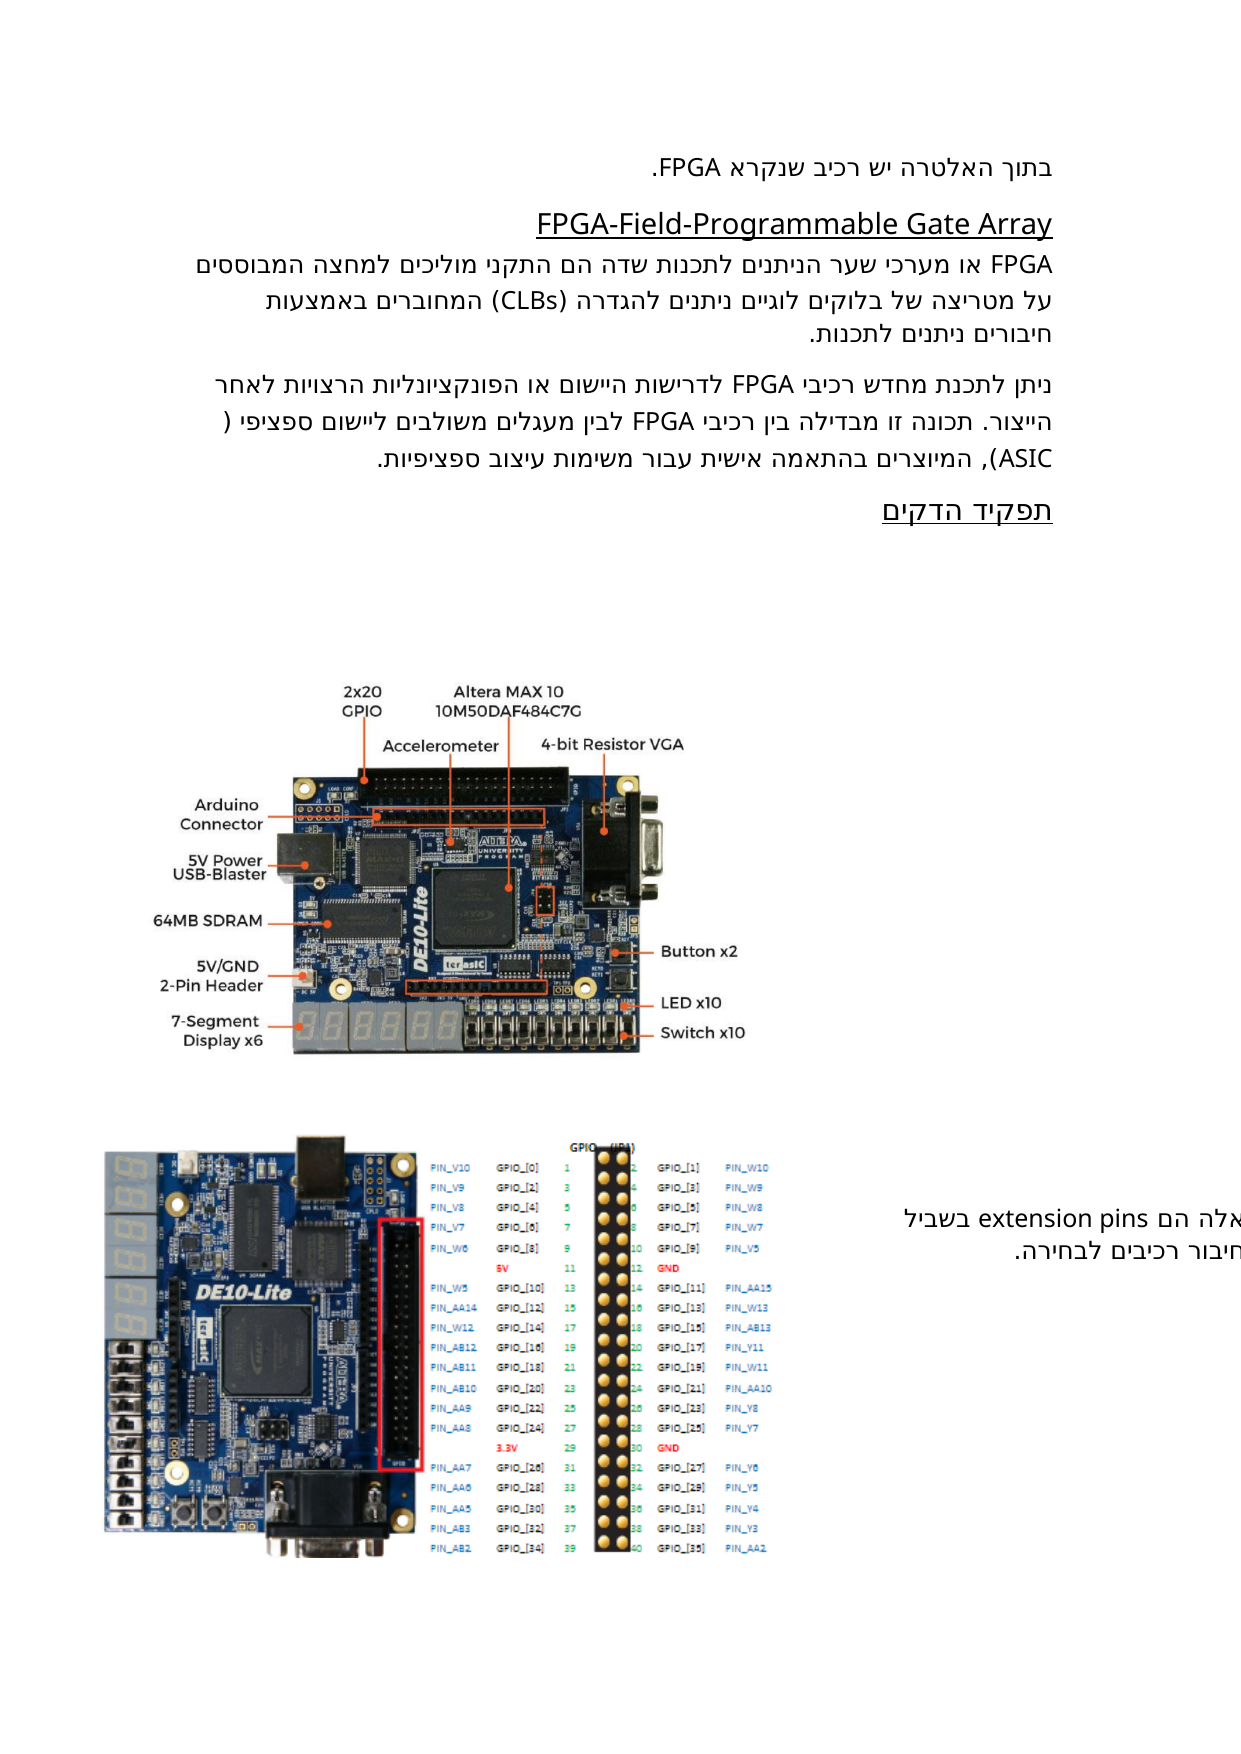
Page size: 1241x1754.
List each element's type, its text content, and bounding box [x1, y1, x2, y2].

text ניתן לתכנת מחדש רכיבי FPGA לדרישות היישום או הפונקציונליות הרצויות לאחר הייצור. תכונה זו מבדילה בין רכיבי FPGA לבין מעגלים משולבים ליישום ספציפי (ASIC), המיוצרים בהתאמה אישית עבור משימות עיצוב ספציפיות. [187, 367, 1053, 474]
text בתוך האלטרה יש רכיב שנקרא FPGA. [187, 150, 1053, 184]
text FPGA או מערכי שער הניתנים לתכנות שדה הם התקני מוליכים למחצה המבוססים על מטריצה ​​של בלוקים לוגיים ניתנים להגדרה (CLBs) המחוברים באמצעות חיבורים ניתנים לתכנות. [187, 246, 1053, 348]
subtitle תפקיד הדקים [187, 494, 1053, 528]
picture [148, 660, 750, 1094]
picture [65, 1126, 788, 1558]
subtitle FPGA-Field-Programmable Gate Array [187, 203, 1053, 243]
